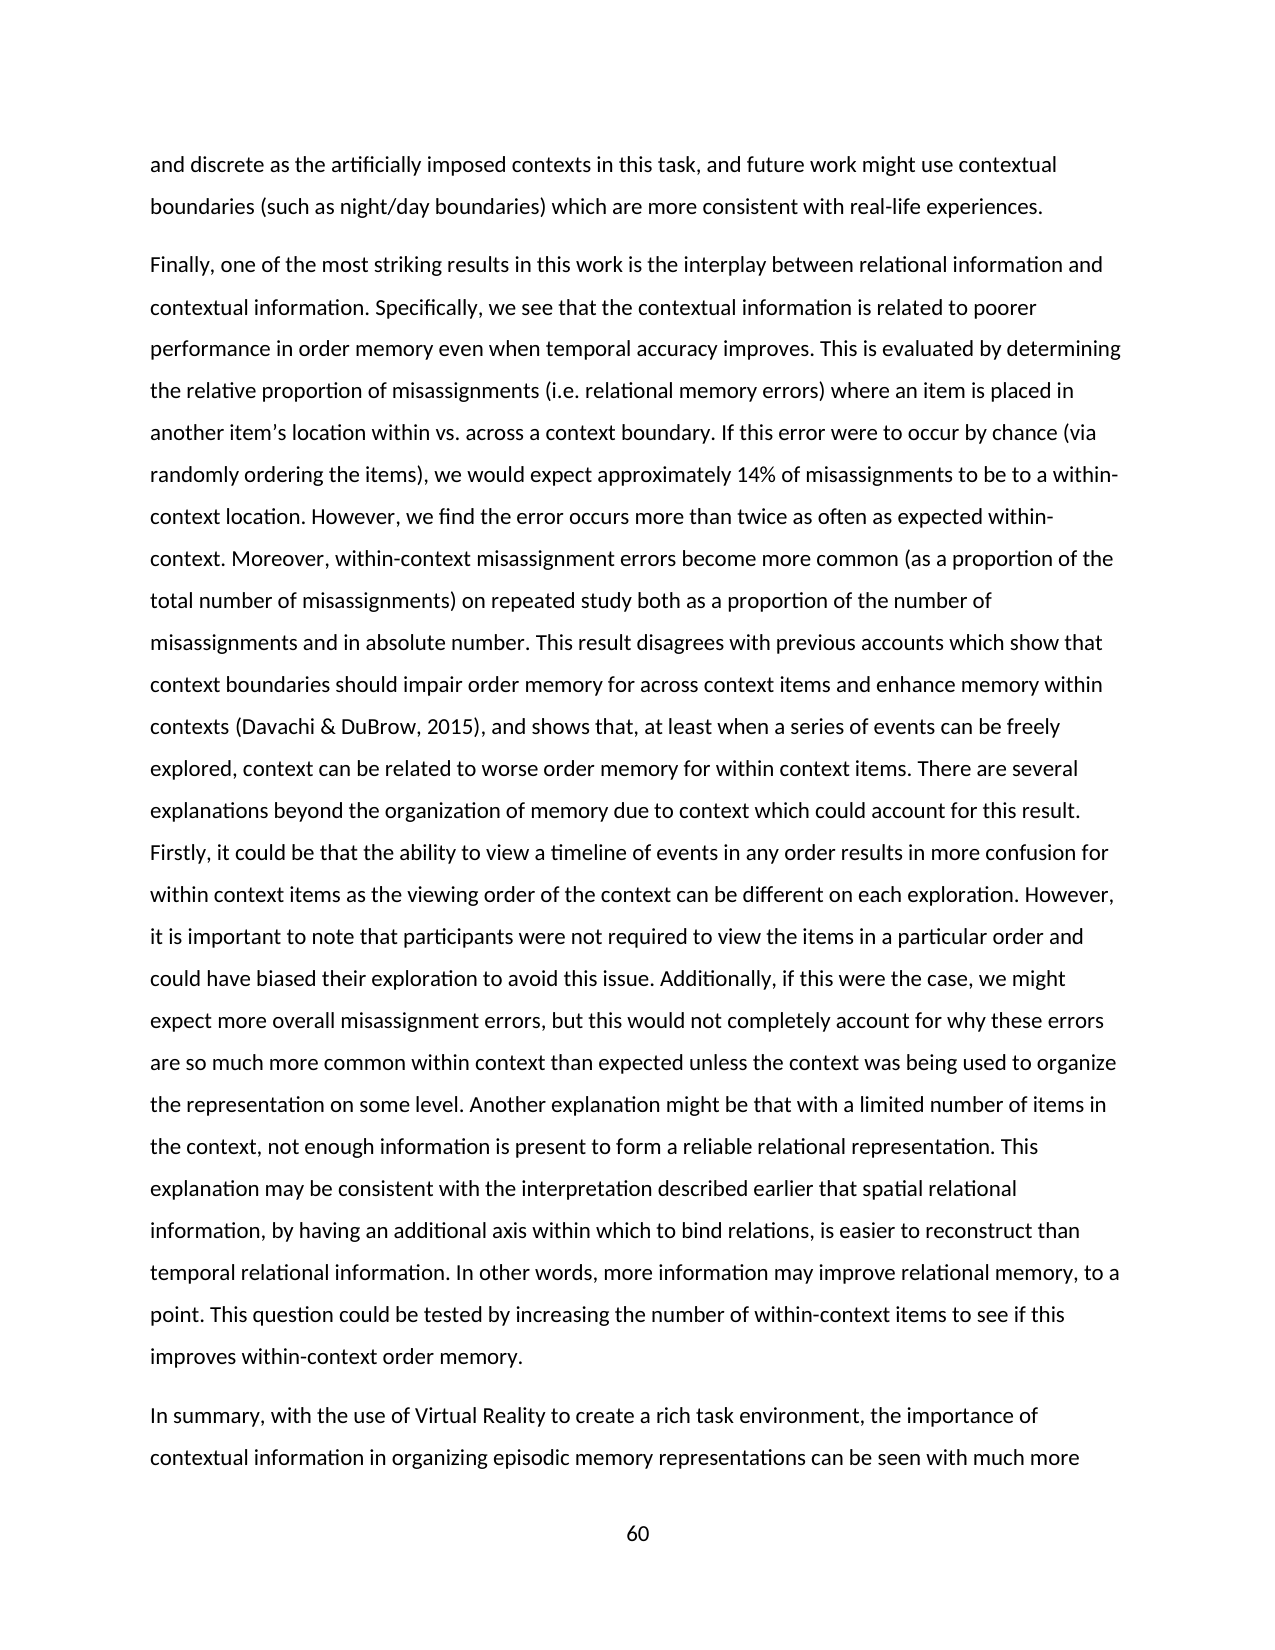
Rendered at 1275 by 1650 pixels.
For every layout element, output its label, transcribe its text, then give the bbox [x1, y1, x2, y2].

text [150, 150, 1125, 220]
text Finally, one of the most striking results in this work is the interplay between relational information and contextual information. Specifically, we see that the contextual information is related to poorer performance in order memory even when temporal accuracy improves. This is evaluated by determining the relative proportion of misassignments (i.e. relational memory errors) where an item is placed in another item’s location within vs. across a context boundary. If this error were to occur by chance (via randomly ordering the items), we would expect approximately 14% of misassignments to be to a within-context location. However, we find the error occurs more than twice as often as expected within-context. Moreover, within-context misassignment errors become more common (as a proportion of the total number of misassignments) on repeated study both as a proportion of the number of misassignments and in absolute number. This result disagrees with previous accounts which show that context boundaries should impair order memory for across context items and enhance memory within contexts (Davachi & DuBrow, 2015), and shows that, at least when a series of events can be freely explored, context can be related to worse order memory for within context items. There are several explanations beyond the organization of memory due to context which could account for this result. Firstly, it could be that the ability to view a timeline of events in any order results in more confusion for within context items as the viewing order of the context can be different on each exploration. However, it is important to note that participants were not required to view the items in a particular order and could have biased their exploration to avoid this issue. Additionally, if this were the case, we might expect more overall misassignment errors, but this would not completely account for why these errors are so much more common within context than expected unless the context was being used to organize the representation on some level. Another explanation might be that with a limited number of items in the context, not enough information is present to form a reliable relational representation. This explanation may be consistent with the interpretation described earlier that spatial relational information, by having an additional axis within which to bind relations, is easier to reconstruct than temporal relational information. In other words, more information may improve relational memory, to a point. This question could be tested by increasing the number of within-context items to see if this improves within-context order memory. [150, 251, 1125, 1370]
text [150, 1401, 1125, 1471]
